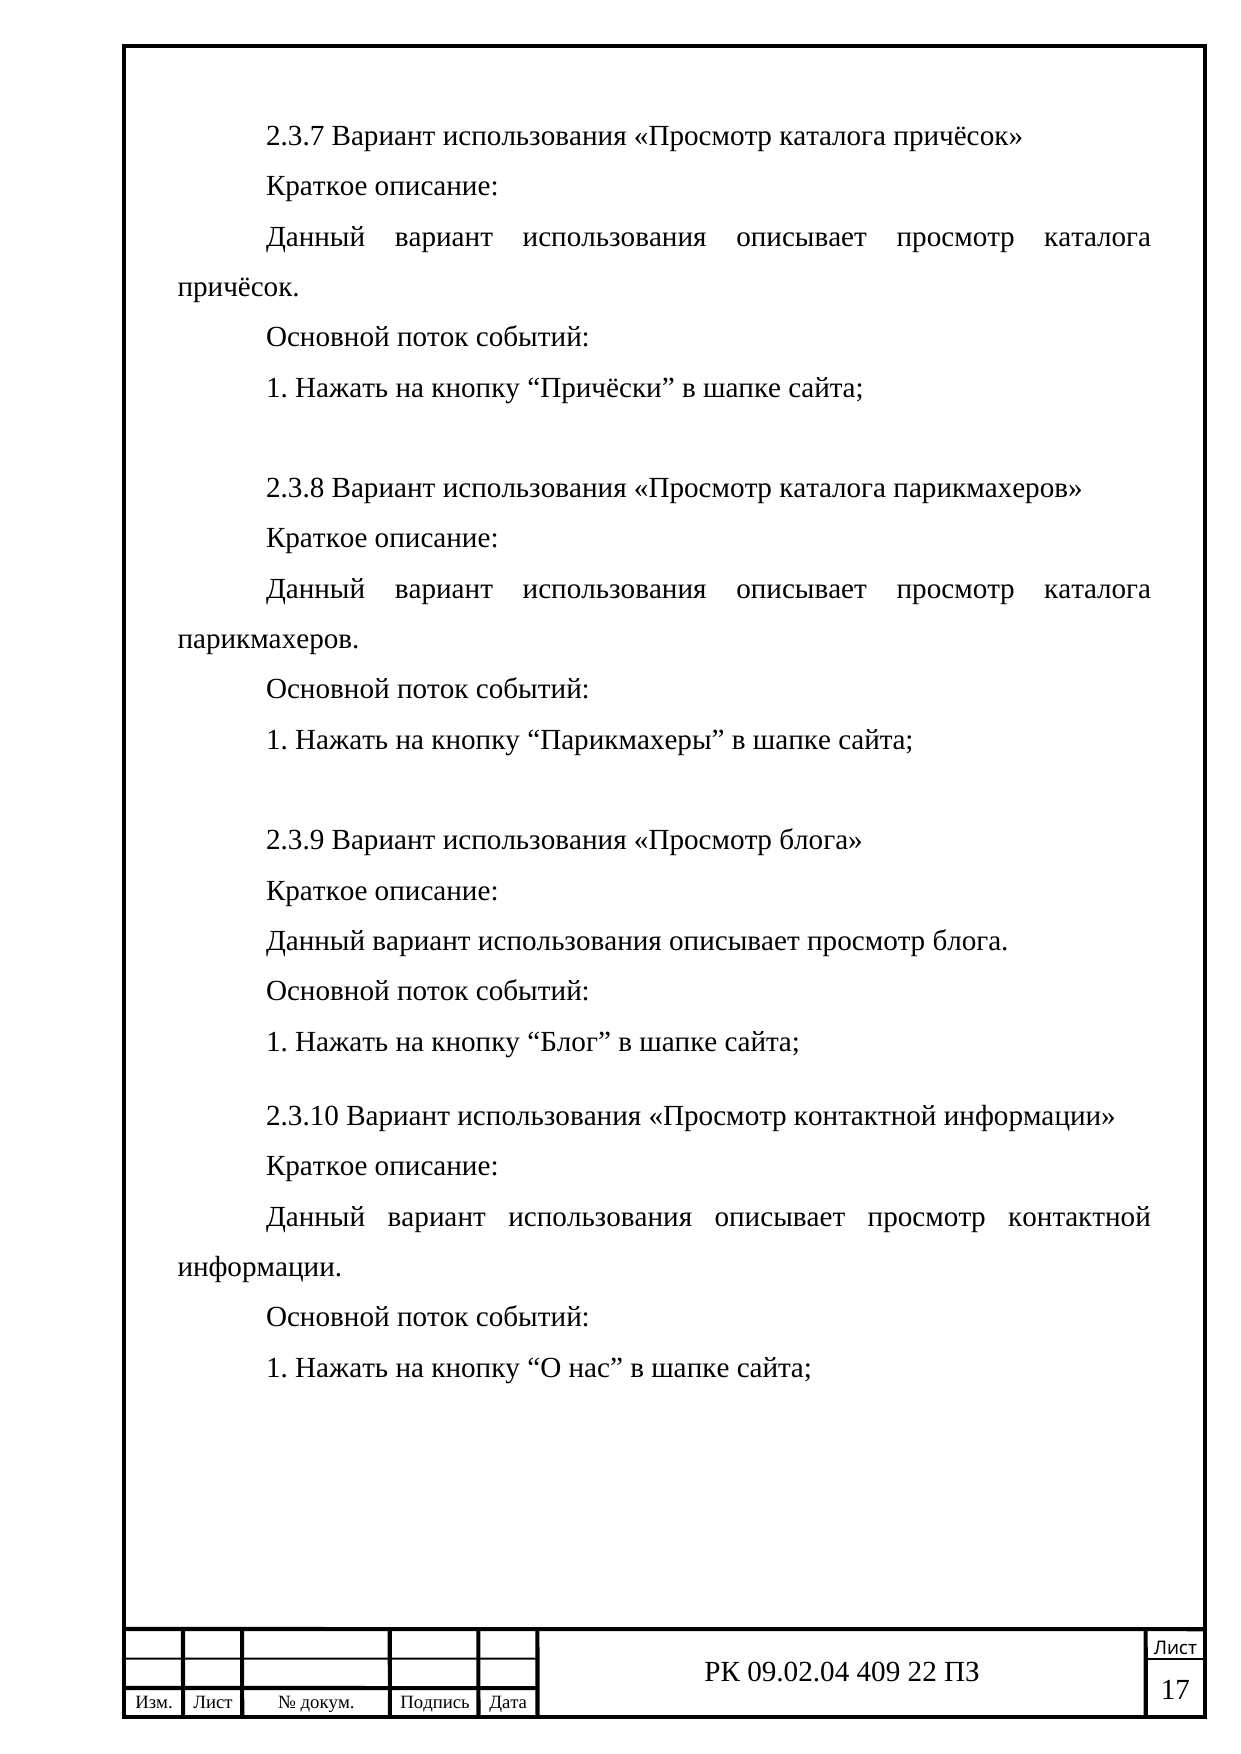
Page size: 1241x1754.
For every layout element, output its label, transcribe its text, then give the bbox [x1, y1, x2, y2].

text Основной поток событий: [177, 973, 1152, 1007]
text 2.3.9 Вариант использования «Просмотр блога» [177, 822, 1152, 856]
text 1. Нажать на кнопку “Парикмахеры” в шапке сайта; [177, 722, 1152, 755]
text 1. Нажать на кнопку “О нас” в шапке сайта; [177, 1350, 1152, 1383]
text 1. Нажать на кнопку “Причёски” в шапке сайта; [177, 370, 1152, 403]
text Краткое описание: [177, 521, 1152, 554]
text 2.3.8 Вариант использования «Просмотр каталога парикмахеров» [177, 470, 1152, 504]
text Краткое описание: [177, 873, 1152, 906]
text 2.3.7 Вариант использования «Просмотр каталога причёсок» [177, 118, 1152, 152]
text Краткое описание: [177, 1148, 1152, 1182]
text Основной поток событий: [177, 672, 1152, 705]
text Основной поток событий: [177, 319, 1152, 353]
text Основной поток событий: [177, 1299, 1152, 1333]
text 2.3.10 Вариант использования «Просмотр контактной информации» [177, 1098, 1152, 1132]
text Данный вариант использования описывает просмотр блога. [177, 923, 1152, 957]
text Данный вариант использования описывает просмотр каталога причёсок. [177, 219, 1152, 303]
text Краткое описание: [177, 168, 1152, 202]
text Данный вариант использования описывает просмотр контактной информации. [177, 1199, 1152, 1283]
text Данный вариант использования описывает просмотр каталога парикмахеров. [177, 571, 1152, 655]
text 1. Нажать на кнопку “Блог” в шапке сайта; [177, 1024, 1152, 1057]
